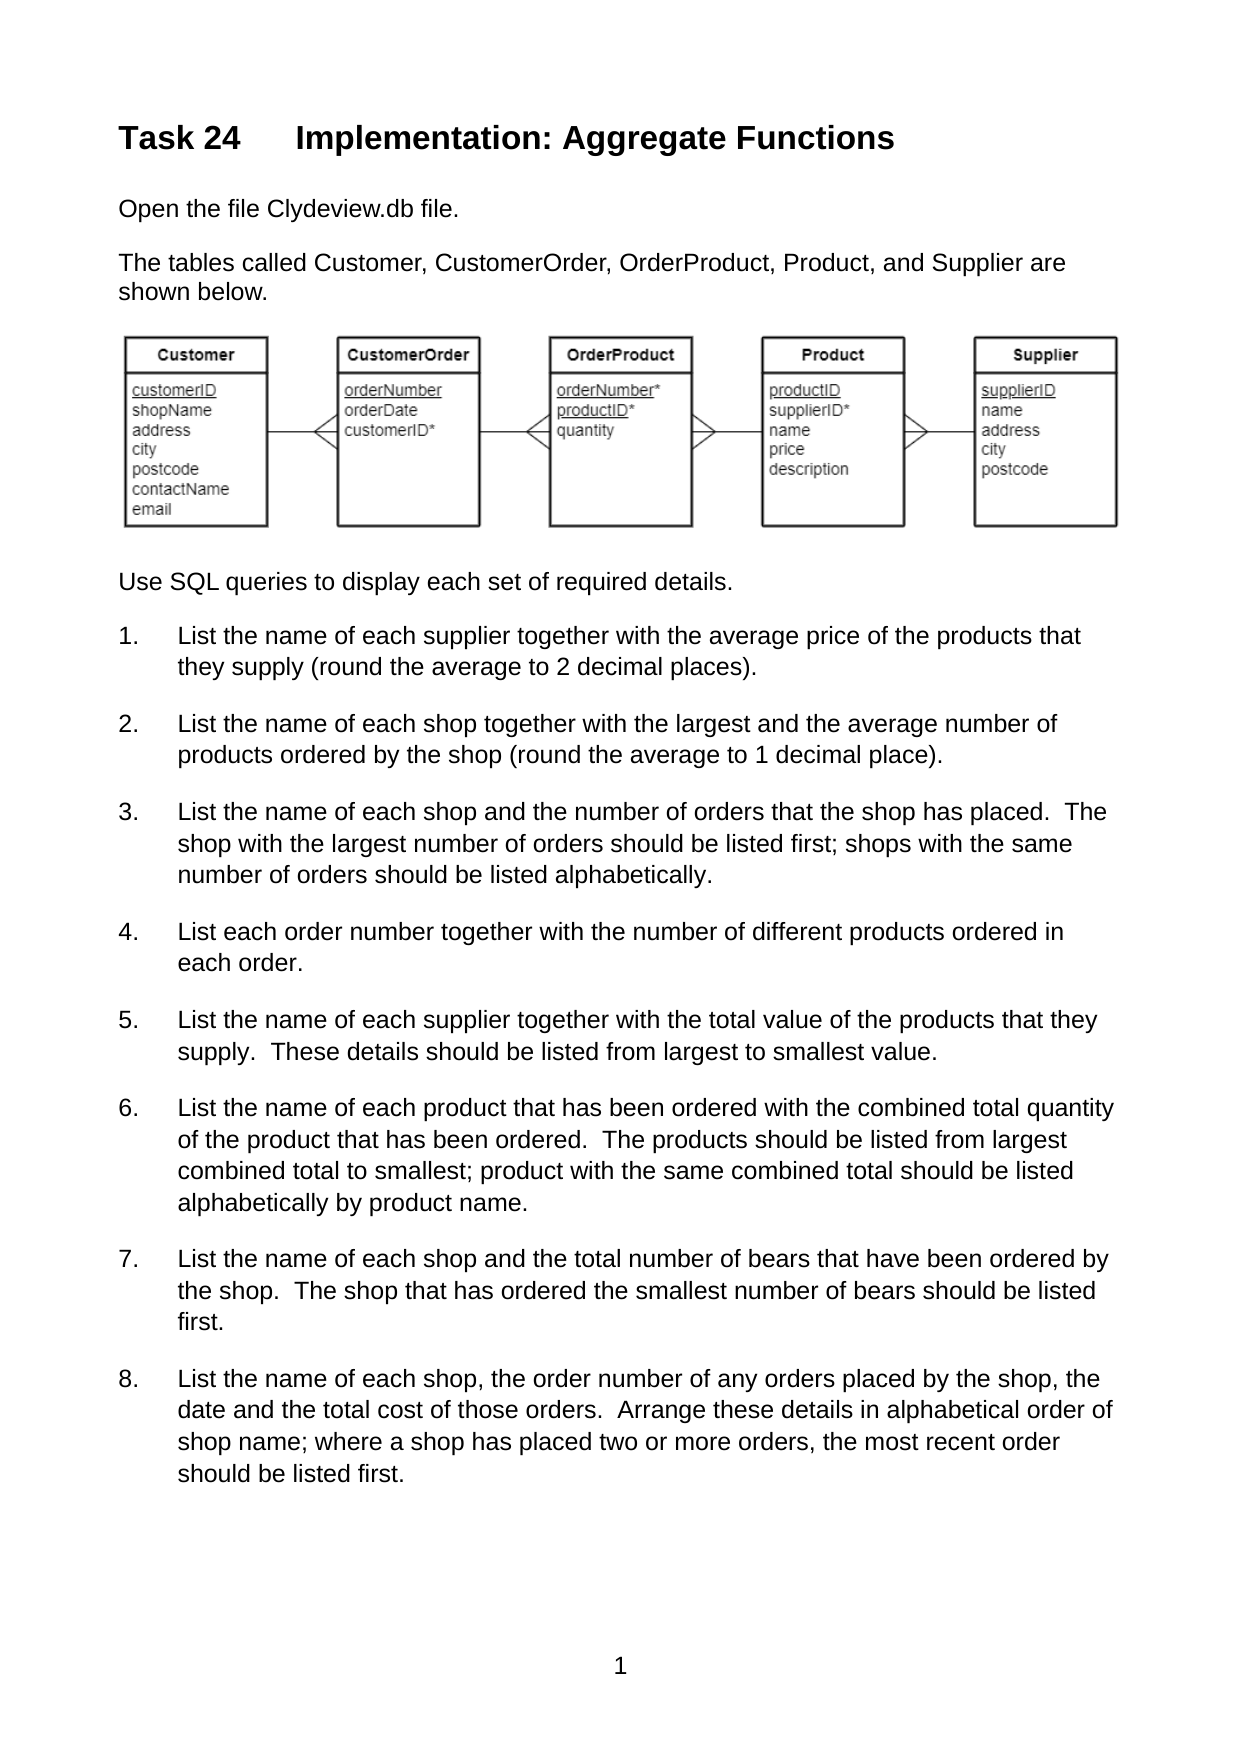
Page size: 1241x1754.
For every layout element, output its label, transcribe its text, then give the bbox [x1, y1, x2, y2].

list List the name of each supplier together with the average price of the products that they supply (round the average to 2 decimal places). [118, 621, 1122, 681]
text The tables called Customer, CustomerOrder, OrderProduct, Product, and Supplier are shown below. [118, 248, 1122, 305]
list List the name of each shop and the total number of bears that have been ordered by the shop. The shop that has ordered the smallest number of bears should be listed first. [118, 1244, 1122, 1336]
list List the name of each shop, the order number of any orders placed by the shop, the date and the total cost of those orders. Arrange these details in alphabetical order of shop name; where a shop has placed two or more orders, the most recent order should be listed first. [118, 1364, 1122, 1487]
list List the name of each supplier together with the total value of the products that they supply. These details should be listed from largest to smallest value. [118, 1005, 1122, 1065]
picture [118, 330, 1123, 542]
subtitle Implementation: Aggregate Functions [118, 118, 1122, 157]
text Use SQL queries to display each set of required details. [118, 567, 1122, 596]
text Open the file Clydeview.db file. [118, 194, 1122, 223]
list List the name of each shop and the number of orders that the shop has placed. The shop with the largest number of orders should be listed first; shops with the same number of orders should be listed alphabetically. [118, 797, 1122, 889]
list List each order number together with the number of different products ordered in each order. [118, 917, 1122, 977]
list List the name of each product that has been ordered with the combined total quantity of the product that has been ordered. The products should be listed from largest combined total to smallest; product with the same combined total should be listed alphabetically by product name. [118, 1093, 1122, 1216]
list List the name of each shop together with the largest and the average number of products ordered by the shop (round the average to 1 decimal place). [118, 709, 1122, 769]
